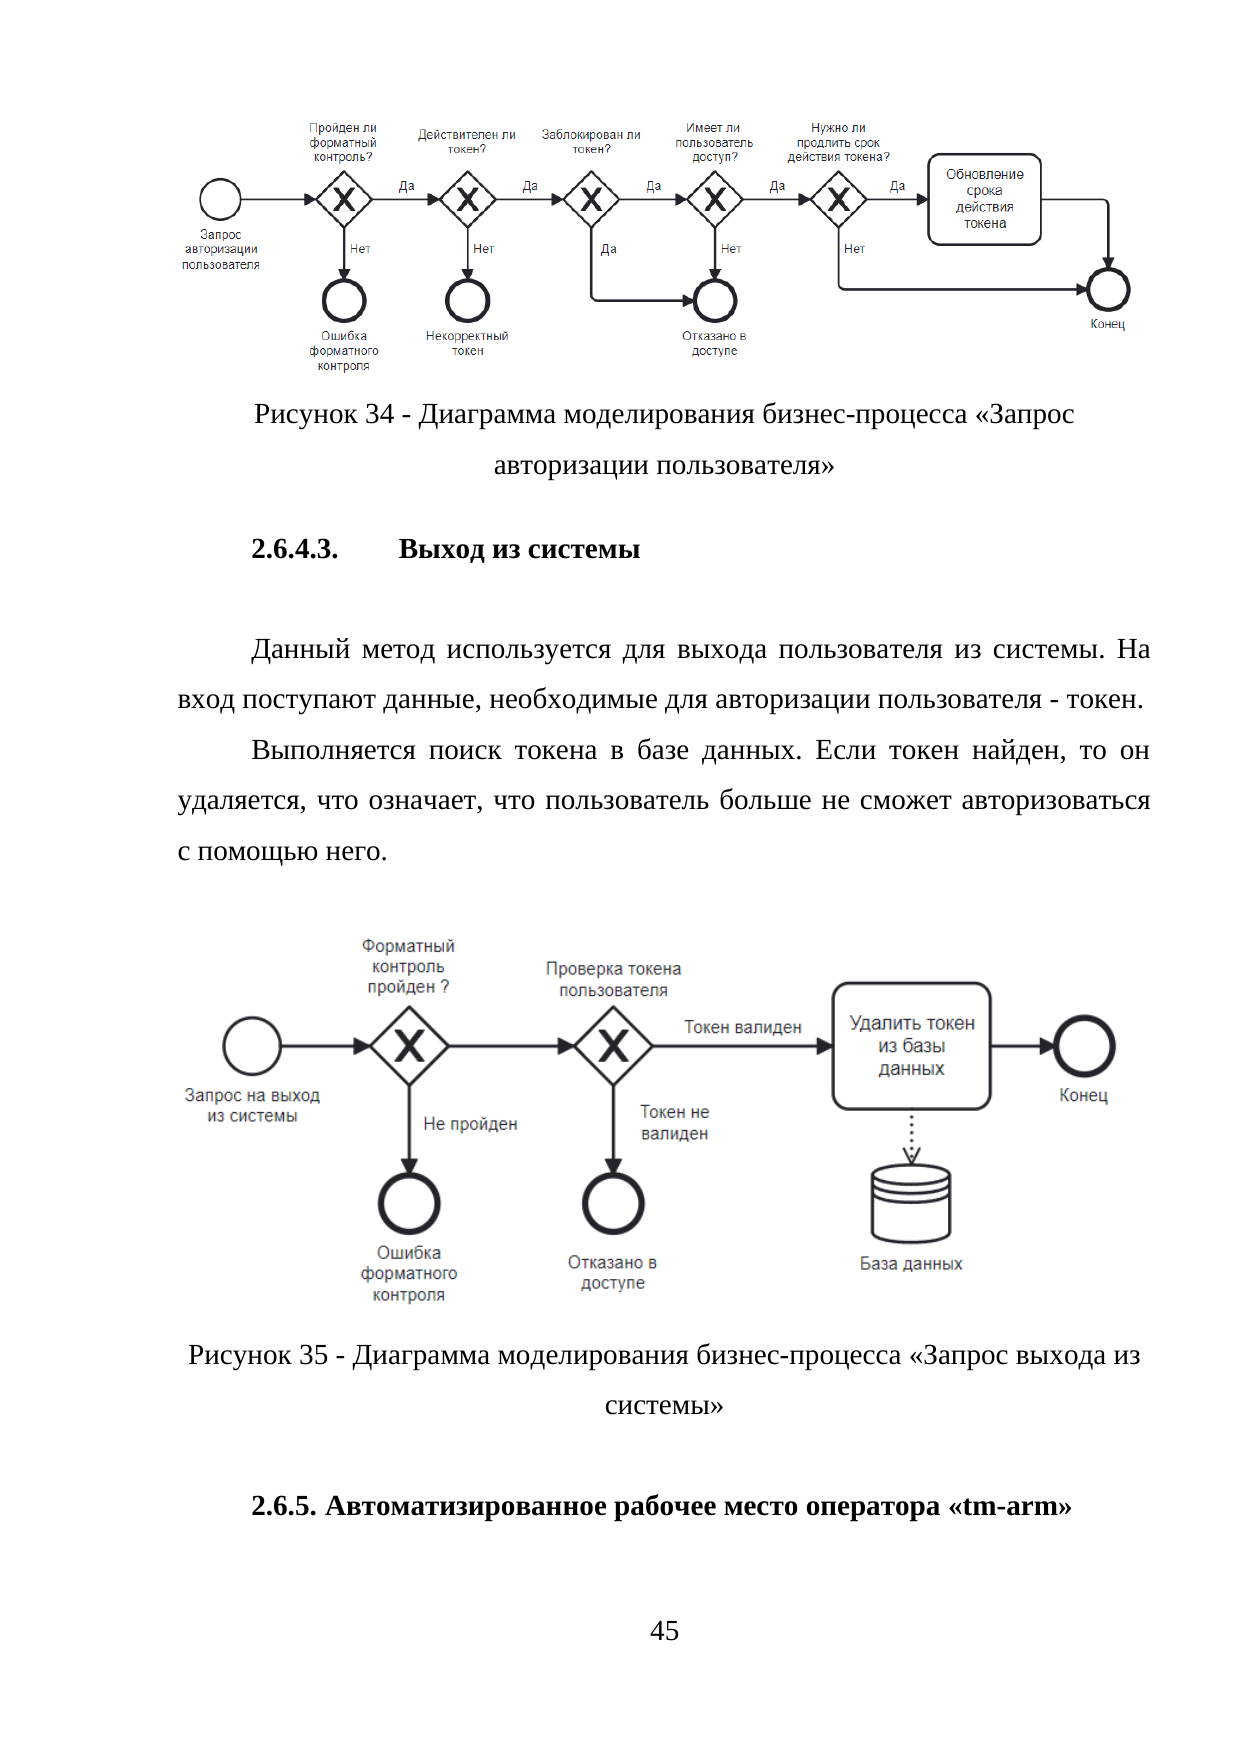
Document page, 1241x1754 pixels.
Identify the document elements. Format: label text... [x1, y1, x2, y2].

text Рисунок 35 - Диаграмма моделирования бизнес-процесса «Запрос выхода из системы» [177, 1337, 1152, 1421]
text Выполняется поиск токена в базе данных. Если токен найден, то он удаляется, что означает, что пользователь больше не сможет авторизоваться с помощью него. [177, 732, 1152, 866]
subtitle Выход из системы [177, 531, 1152, 564]
picture [177, 118, 1152, 380]
text Данный метод используется для выхода пользователя из системы. На вход поступают данные, необходимые для авторизации пользователя - токен. [177, 631, 1152, 715]
picture [177, 933, 1152, 1321]
text Рисунок 34 - Диаграмма моделирования бизнес-процесса «Запрос авторизации пользователя» [177, 397, 1152, 480]
subtitle Автоматизированное рабочее место оператора «tm-arm» [177, 1488, 1152, 1522]
